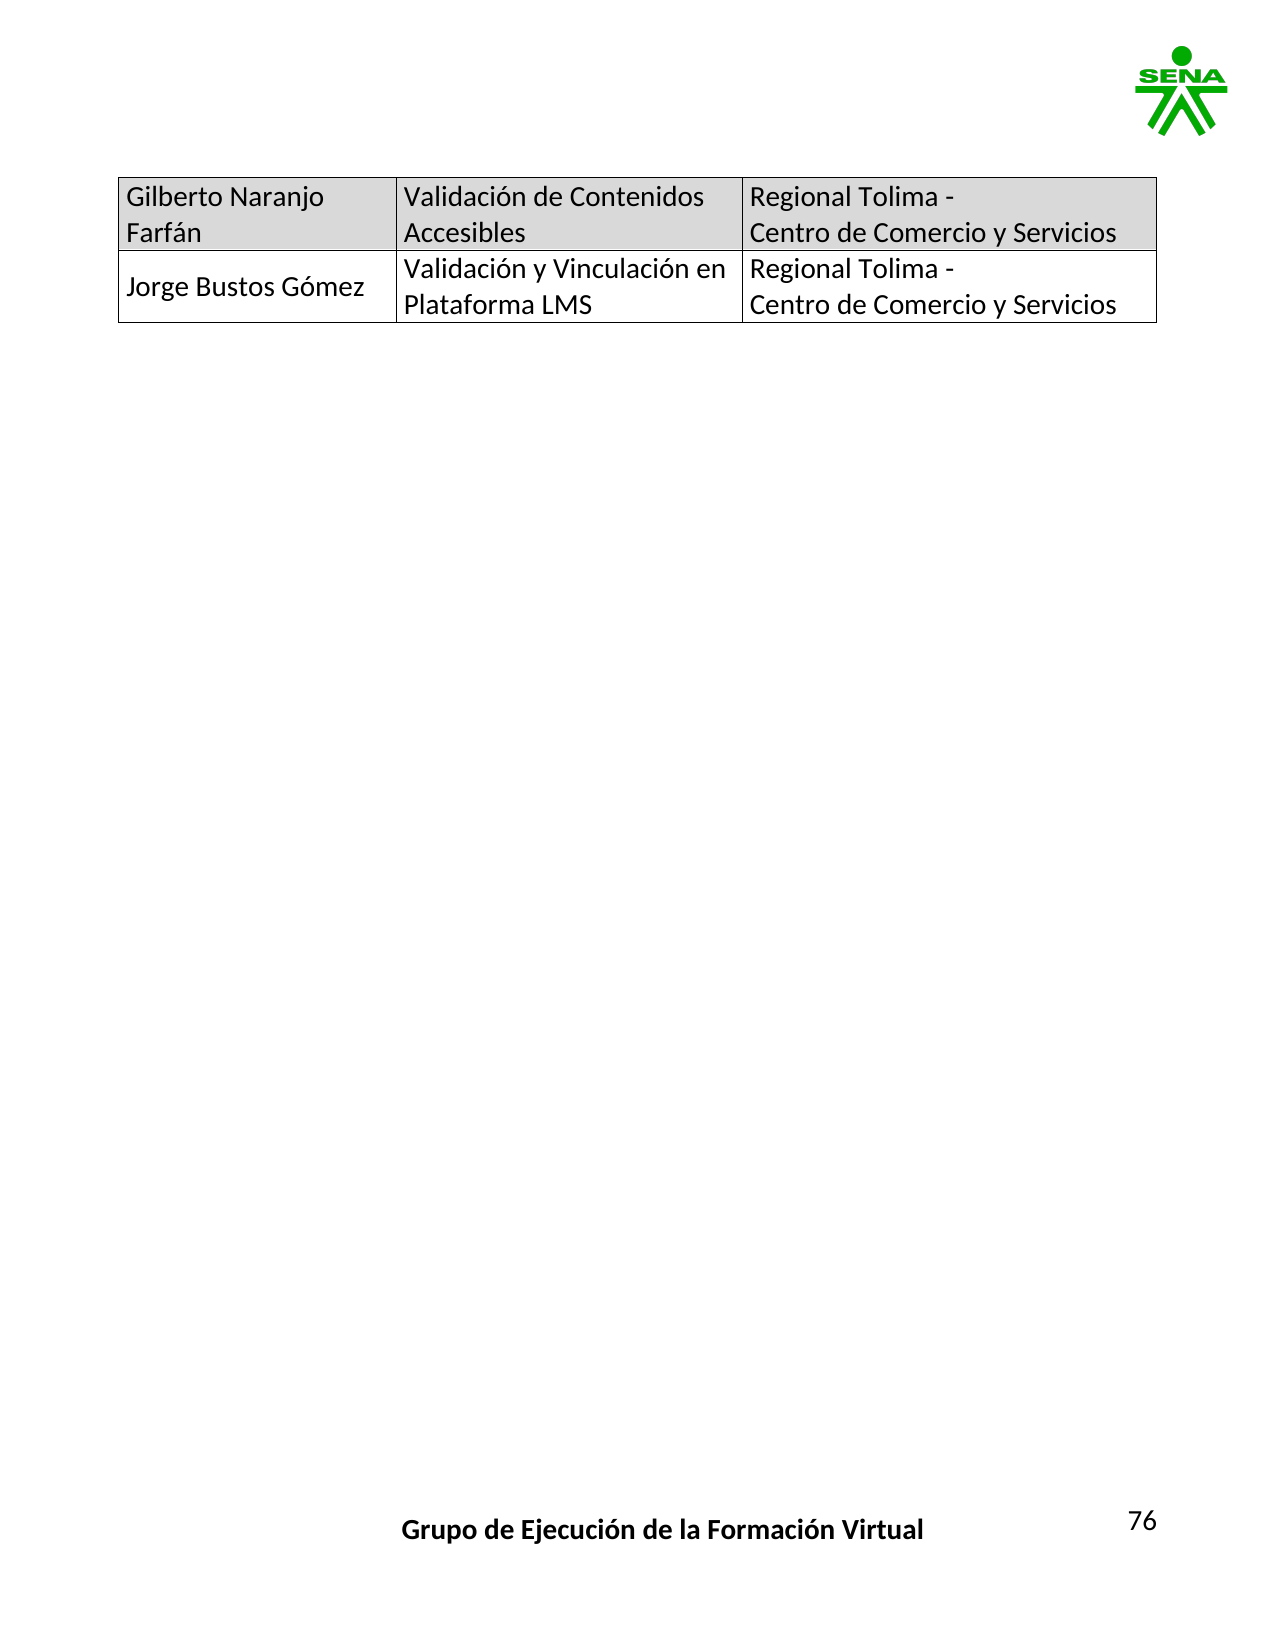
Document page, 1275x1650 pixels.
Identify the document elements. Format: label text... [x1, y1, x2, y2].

table_cell Validación de Contenidos Accesibles [397, 178, 742, 249]
table_cell Jorge Bustos Gómez [119, 251, 396, 322]
table_cell Validación y Vinculación en Plataforma LMS [397, 251, 742, 322]
table_cell Gilberto Naranjo Farfán [119, 178, 396, 249]
table_cell Regional Tolima - Centro de Comercio y Servicios [743, 178, 1156, 249]
table_cell Regional Tolima - Centro de Comercio y Servicios [743, 251, 1156, 322]
picture [1135, 46, 1228, 136]
